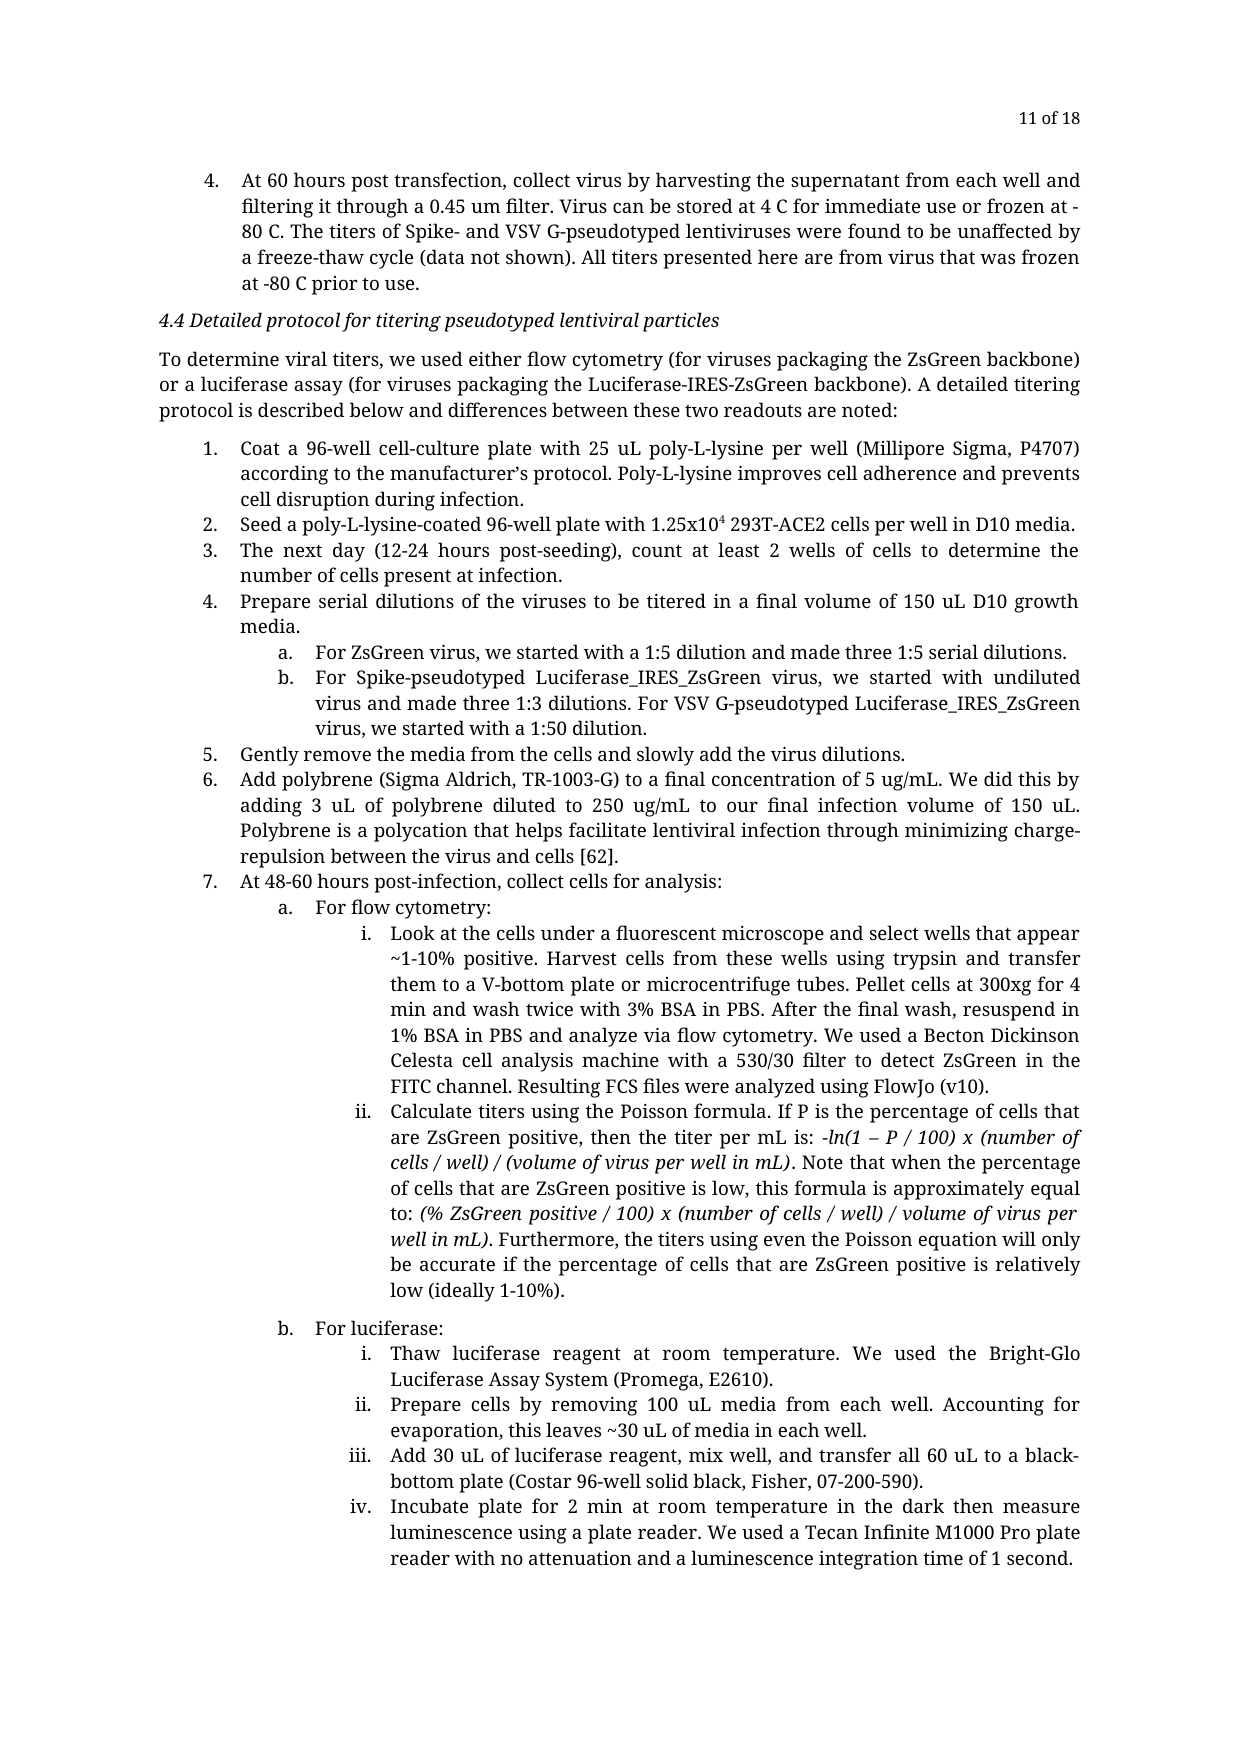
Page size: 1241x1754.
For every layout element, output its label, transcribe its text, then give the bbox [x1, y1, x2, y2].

list Seed a poly-L-lysine-coated 96-well plate with 1.25x104 293T-ACE2 cells per well in D10 media. [202, 511, 1081, 537]
list Prepare serial dilutions of the viruses to be titered in a final volume of 150 uL D10 growth media. [202, 588, 1081, 639]
list At 60 hours post transfection, collect virus by harvesting the supernatant from each well and filtering it through a 0.45 um filter. Virus can be stored at 4 C for immediate use or frozen at -80 C. The titers of Spike- and VSV G-pseudotyped lentiviruses were found to be unaffected by a freeze-thaw cycle (data not shown). All titers presented here are from virus that was frozen at -80 C prior to use. [204, 168, 1081, 295]
list The next day (12-24 hours post-seeding), count at least 2 wells of cells to determine the number of cells present at infection. [202, 537, 1081, 588]
list Gently remove the media from the cells and slowly add the virus dilutions. [202, 741, 1081, 767]
list Add 30 uL of luciferase reagent, mix well, and transfer all 60 uL to a black-bottom plate (Costar 96-well solid black, Fisher, 07-200-590). [371, 1443, 1081, 1494]
list For luciferase: [277, 1315, 1081, 1341]
list Calculate titers using the Poisson formula. If P is the percentage of cells that are ZsGreen positive, then the titer per mL is: -ln(1 – P / 100) x (number of cells / well) / (volume of virus per well in mL). Note that when the percentage of cells that are ZsGreen positive is low, this formula is approximately equal to: (% ZsGreen positive / 100) x (number of cells / well) / volume of virus per well in mL). Furthermore, the titers using even the Poisson equation will only be accurate if the percentage of cells that are ZsGreen positive is relatively low (ideally 1-10%). [371, 1098, 1081, 1303]
list For flow cytometry: [278, 894, 1081, 920]
list For ZsGreen virus, we started with a 1:5 dilution and made three 1:5 serial dilutions. [278, 639, 1081, 664]
list Add polybrene (Sigma Aldrich, TR-1003-G) to a final concentration of 5 ug/mL. We did this by adding 3 uL of polybrene diluted to 250 ug/mL to our final infection volume of 150 uL. Polybrene is a polycation that helps facilitate lentiviral infection through minimizing charge-repulsion between the virus and cells [62]. [202, 767, 1081, 869]
list For Spike-pseudotyped Luciferase_IRES_ZsGreen virus, we started with undiluted virus and made three 1:3 dilutions. For VSV G-pseudotyped Luciferase_IRES_ZsGreen virus, we started with a 1:50 dilution. [278, 664, 1081, 741]
list Thaw luciferase reagent at room temperature. We used the Bright-Glo Luciferase Assay System (Promega, E2610). [371, 1341, 1081, 1392]
list Coat a 96-well cell-culture plate with 25 uL poly-L-lysine per well (Millipore Sigma, P4707) according to the manufacturer’s protocol. Poly-L-lysine improves cell adherence and prevents cell disruption during infection. [203, 435, 1081, 511]
list At 48-60 hours post-infection, collect cells for analysis: [202, 869, 1081, 894]
list Prepare cells by removing 100 uL media from each well. Accounting for evaporation, this leaves ~30 uL of media in each well. [371, 1392, 1081, 1443]
list Incubate plate for 2 min at room temperature in the dark then measure luminescence using a plate reader. We used a Tecan Infinite M1000 Pro plate reader with no attenuation and a luminescence integration time of 1 second. [371, 1494, 1081, 1570]
list Look at the cells under a fluorescent microscope and select wells that appear ~1-10% positive. Harvest cells from these wells using trypsin and transfer them to a V-bottom plate or microcentrifuge tubes. Pellet cells at 300xg for 4 min and wash twice with 3% BSA in PBS. After the final wash, resuspend in 1% BSA in PBS and analyze via flow cytometry. We used a Becton Dickinson Celesta cell analysis machine with a 530/30 filter to detect ZsGreen in the FITC channel. Resulting FCS files were analyzed using FlowJo (v10). [371, 920, 1081, 1098]
text 4.4 Detailed protocol for titering pseudotyped lentiviral particles [159, 308, 1081, 333]
text To determine viral titers, we used either flow cytometry (for viruses packaging the ZsGreen backbone) or a luciferase assay (for viruses packaging the Luciferase-IRES-ZsGreen backbone). A detailed titering protocol is described below and differences between these two readouts are noted: [159, 346, 1081, 422]
